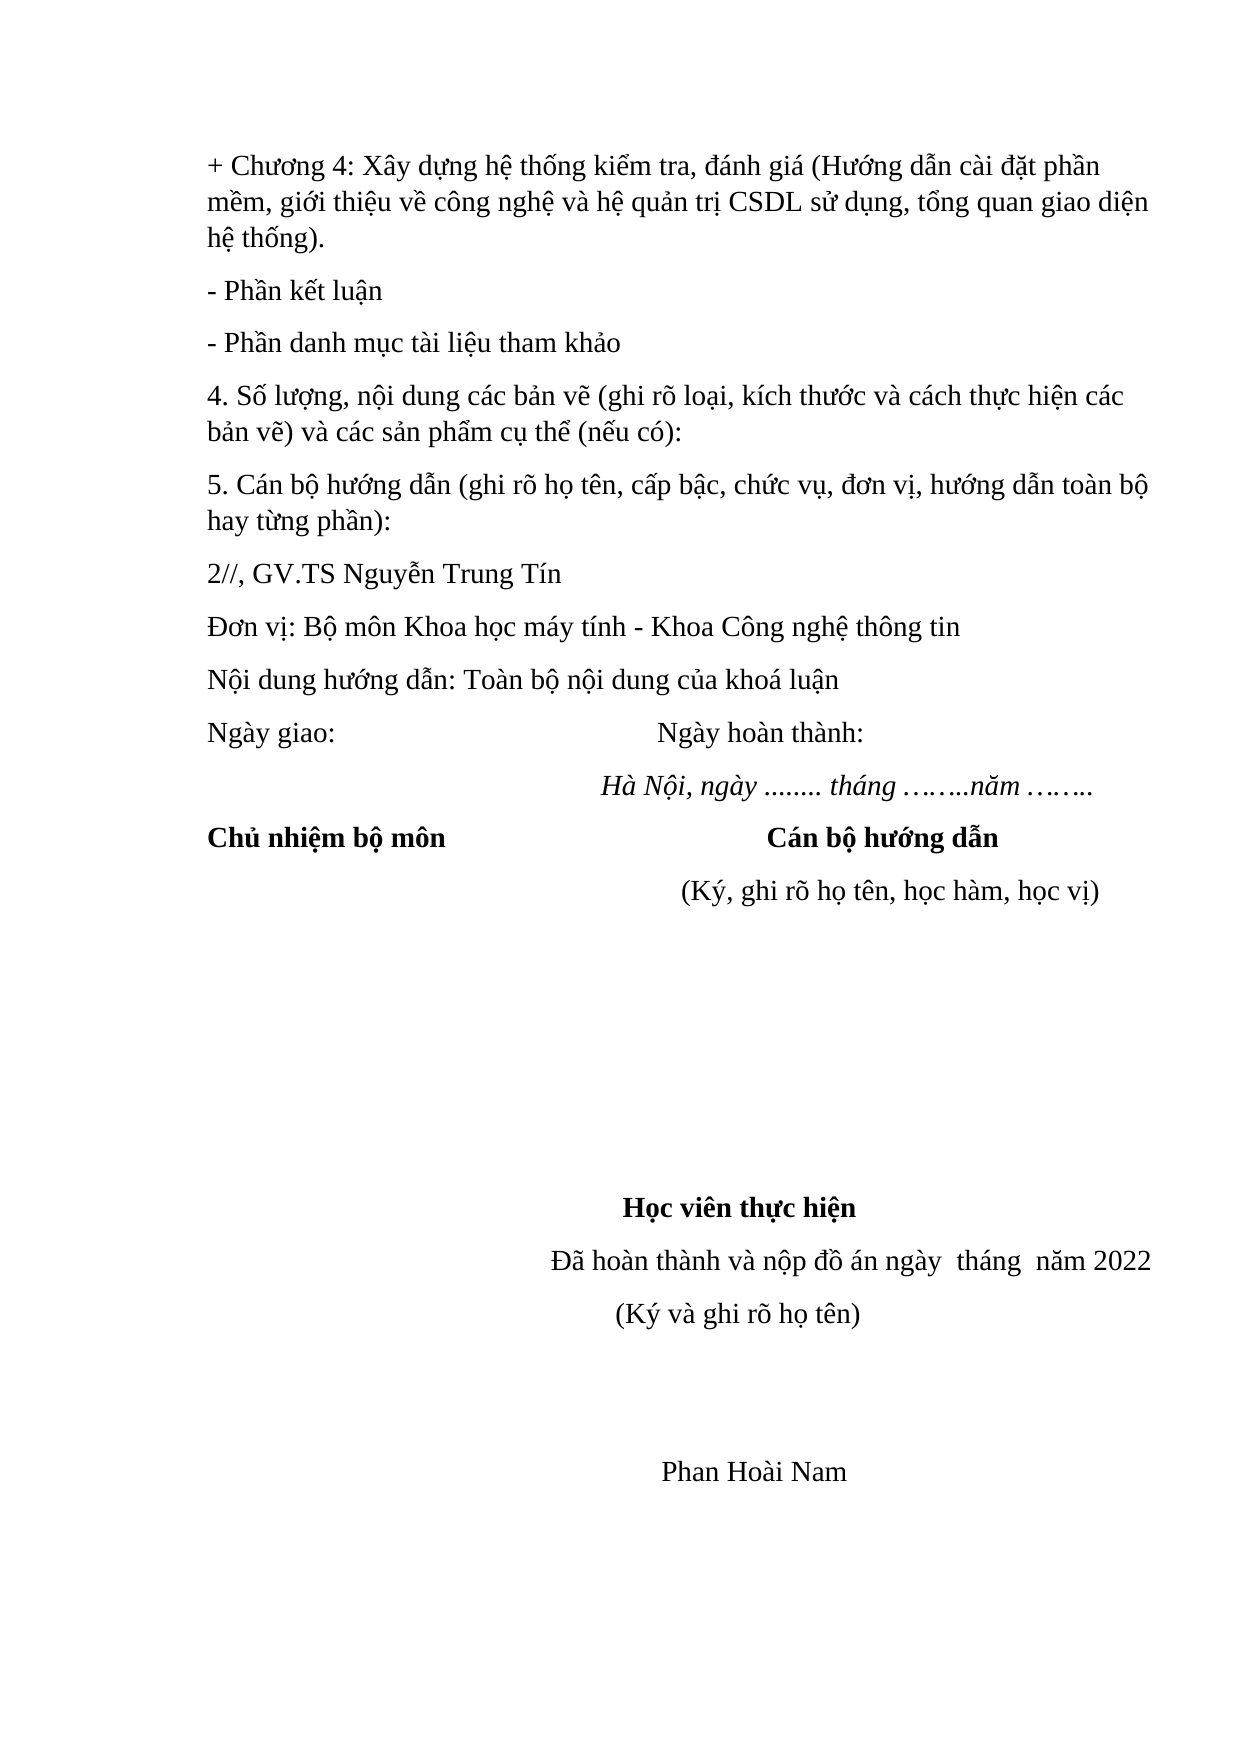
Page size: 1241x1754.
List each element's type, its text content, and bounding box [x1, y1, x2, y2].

text 5. Cán bộ hướng dẫn (ghi rõ họ tên, cấp bậc, chức vụ, đơn vị, hướng dẫn toàn bộ hay từng phần): [207, 467, 1152, 537]
text Ngày giao: Ngày hoàn thành: [207, 715, 1152, 748]
text - Phần danh mục tài liệu tham khảo [207, 326, 1152, 359]
text Đã hoàn thành và nộp đồ án ngày tháng năm 2022 [207, 1243, 1152, 1276]
text + Chương 4: Xây dựng hệ thống kiểm tra, đánh giá (Hướng dẫn cài đặt phần mềm, giới thiệu về công nghệ và hệ quản trị CSDL sử dụng, tổng quan giao diện hệ thống). [207, 148, 1152, 253]
text Đơn vị: Bộ môn Khoa học máy tính - Khoa Công nghệ thông tin [207, 609, 1152, 643]
text Phan Hoài Nam [357, 1454, 1152, 1488]
text 2//, GV.TS Nguyễn Trung Tín [207, 556, 1152, 590]
text Học viên thực hiện [207, 1190, 1152, 1224]
text (Ký và ghi rõ họ tên) [207, 1296, 1152, 1329]
text (Ký, ghi rõ họ tên, học hàm, học vị) [207, 873, 1152, 907]
text Chủ nhiệm bộ môn Cán bộ hướng dẫn [207, 820, 1152, 854]
text 4. Số lượng, nội dung các bản vẽ (ghi rõ loại, kích thước và cách thực hiện các bản vẽ) và các sản phẩm cụ thể (nếu có): [207, 378, 1152, 448]
text Nội dung hướng dẫn: Toàn bộ nội dung của khoá luận [207, 662, 1152, 696]
text - Phần kết luận [207, 273, 1152, 306]
text Hà Nội, ngày ........ tháng ……..năm …….. [207, 768, 1152, 801]
